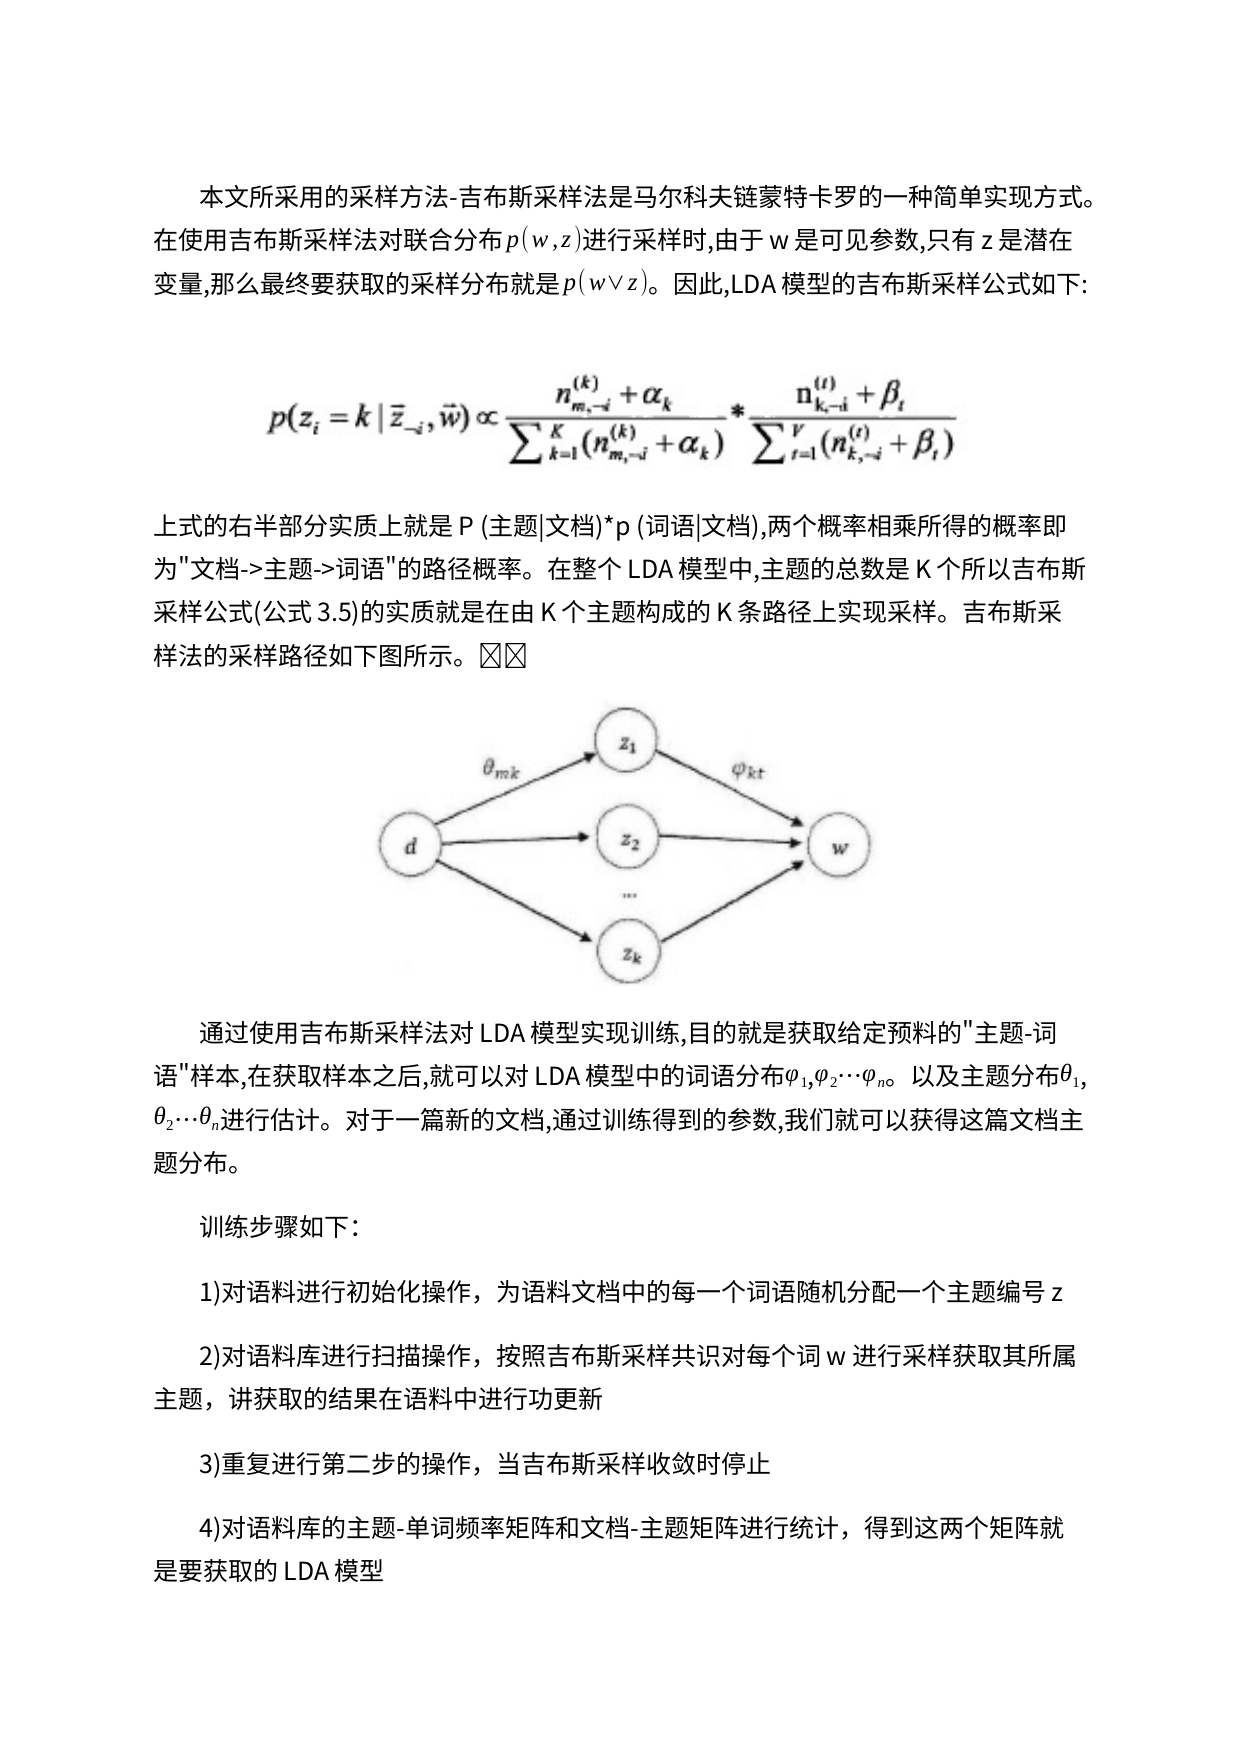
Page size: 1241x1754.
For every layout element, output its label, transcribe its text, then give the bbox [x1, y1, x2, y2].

text 3)重复进行第二步的操作，当吉布斯采样收敛时停止 [153, 1444, 1087, 1480]
picture [237, 368, 1003, 479]
text 4)对语料库的主题-单词频率矩阵和文档-主题矩阵进行统计，得到这两个矩阵就是要获取的LDA模型 [153, 1508, 1087, 1588]
text 本文所采用的采样方法-吉布斯采样法是马尔科夫链蒙特卡罗的一种简单实现方式。在使用吉布斯采样法对联合分布进行采样时,由于w是可见参数,只有z是潜在变量,那么最终要获取的采样分布就是。因此,LDA模型的吉布斯采样公式如下: [153, 177, 1087, 341]
text 通过使用吉布斯采样法对LDA模型实现训练,目的就是获取给定预料的"主题-词语"样本,在获取样本之后,就可以对LDA模型中的词语分布,…。以及主题分布,…进行估计。对于一篇新的文档,通过训练得到的参数,我们就可以获得这篇文档主题分布。 [153, 1013, 1087, 1180]
text 2)对语料库进行扫描操作，按照吉布斯采样共识对每个词w进行采样获取其所属主题，讲获取的结果在语料中进行功更新 [153, 1336, 1087, 1416]
text 上式的右半部分实质上就是P (主题|文档)*p (词语|文档),两个概率相乘所得的概率即为"文档->主题->词语"的路径概率。在整个LDA模型中,主题的总数是K个所以吉布斯采样公式(公式3.5)的实质就是在由K个主题构成的K条路径上实现采样。吉布斯采样法的采样路径如下图所示。 [153, 506, 1087, 672]
text 1)对语料进行初始化操作，为语料文档中的每一个词语随机分配一个主题编号z [153, 1272, 1087, 1308]
picture [341, 700, 900, 986]
text 训练步骤如下： [153, 1208, 1087, 1244]
